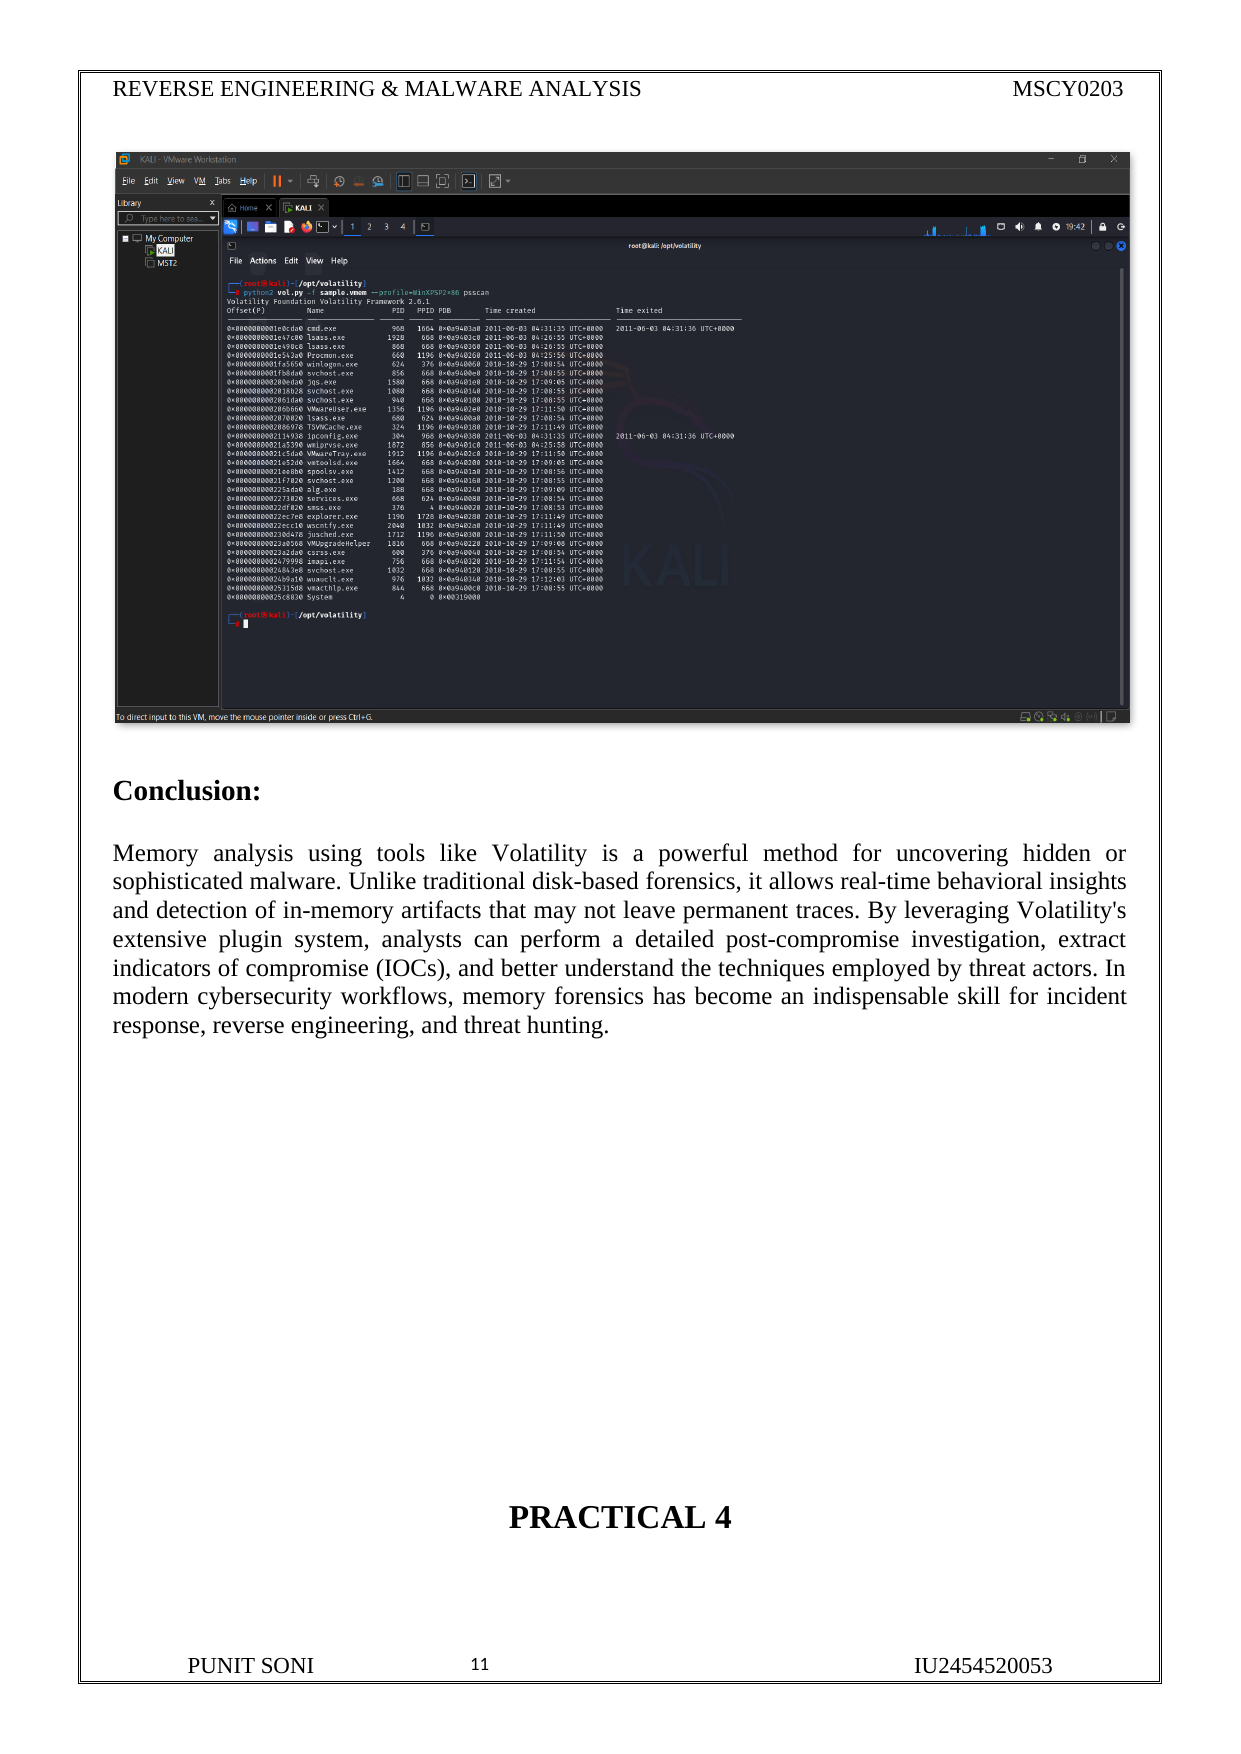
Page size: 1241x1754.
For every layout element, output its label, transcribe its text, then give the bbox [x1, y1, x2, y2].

text PRACTICAL 4 [104, 1498, 1136, 1538]
text Conclusion: [104, 773, 1136, 808]
picture [115, 152, 1130, 723]
text Memory analysis using tools like Volatility is a powerful method for uncovering hidden or sophisticated malware. Unlike traditional disk-based forensics, it allows real-time behavioral insights and detection of in-memory artifacts that may not leave permanent traces. By leveraging Volatility's extensive plugin system, analysts can perform a detailed post-compromise investigation, extract indicators of compromise (IOCs), and better understand the techniques employed by threat actors. In modern cybersecurity workflows, memory forensics has become an indispensable skill for incident response, reverse engineering, and threat hunting. [112, 838, 1128, 1039]
